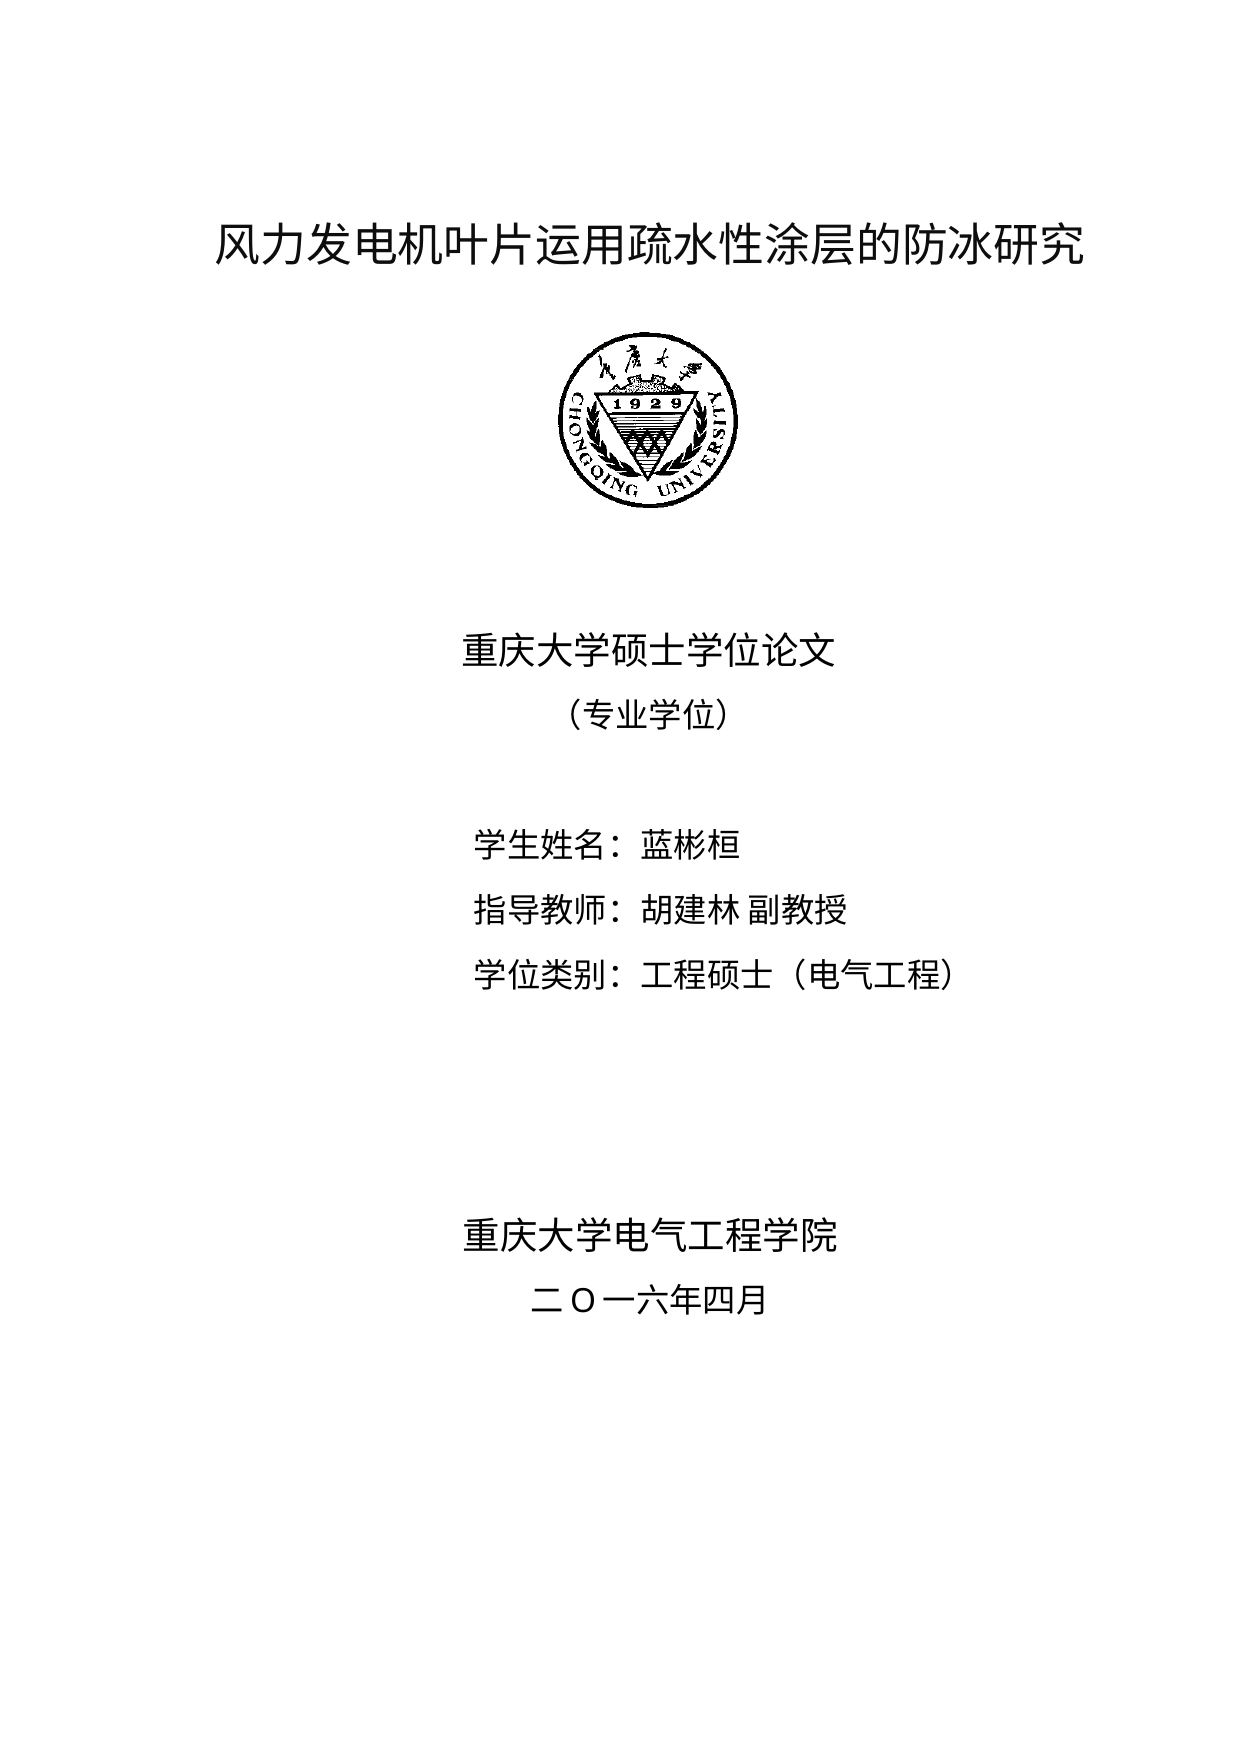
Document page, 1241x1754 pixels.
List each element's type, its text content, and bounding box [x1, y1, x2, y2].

text 重庆大学硕士学位论文 [207, 615, 1091, 680]
text 学位类别：工程硕士（电气工程） [207, 940, 1092, 1005]
text 重庆大学电气工程学院 [207, 1200, 1092, 1265]
text 风力发电机叶片运用疏水性涂层的防冰研究 [207, 193, 1092, 290]
text （专业学位） [207, 680, 1091, 745]
picture [553, 322, 746, 520]
text 学生姓名：蓝彬桓 [207, 810, 1092, 875]
text 二O一六年四月 [207, 1265, 1092, 1330]
text 指导教师：胡建林 副教授 [207, 875, 1092, 940]
